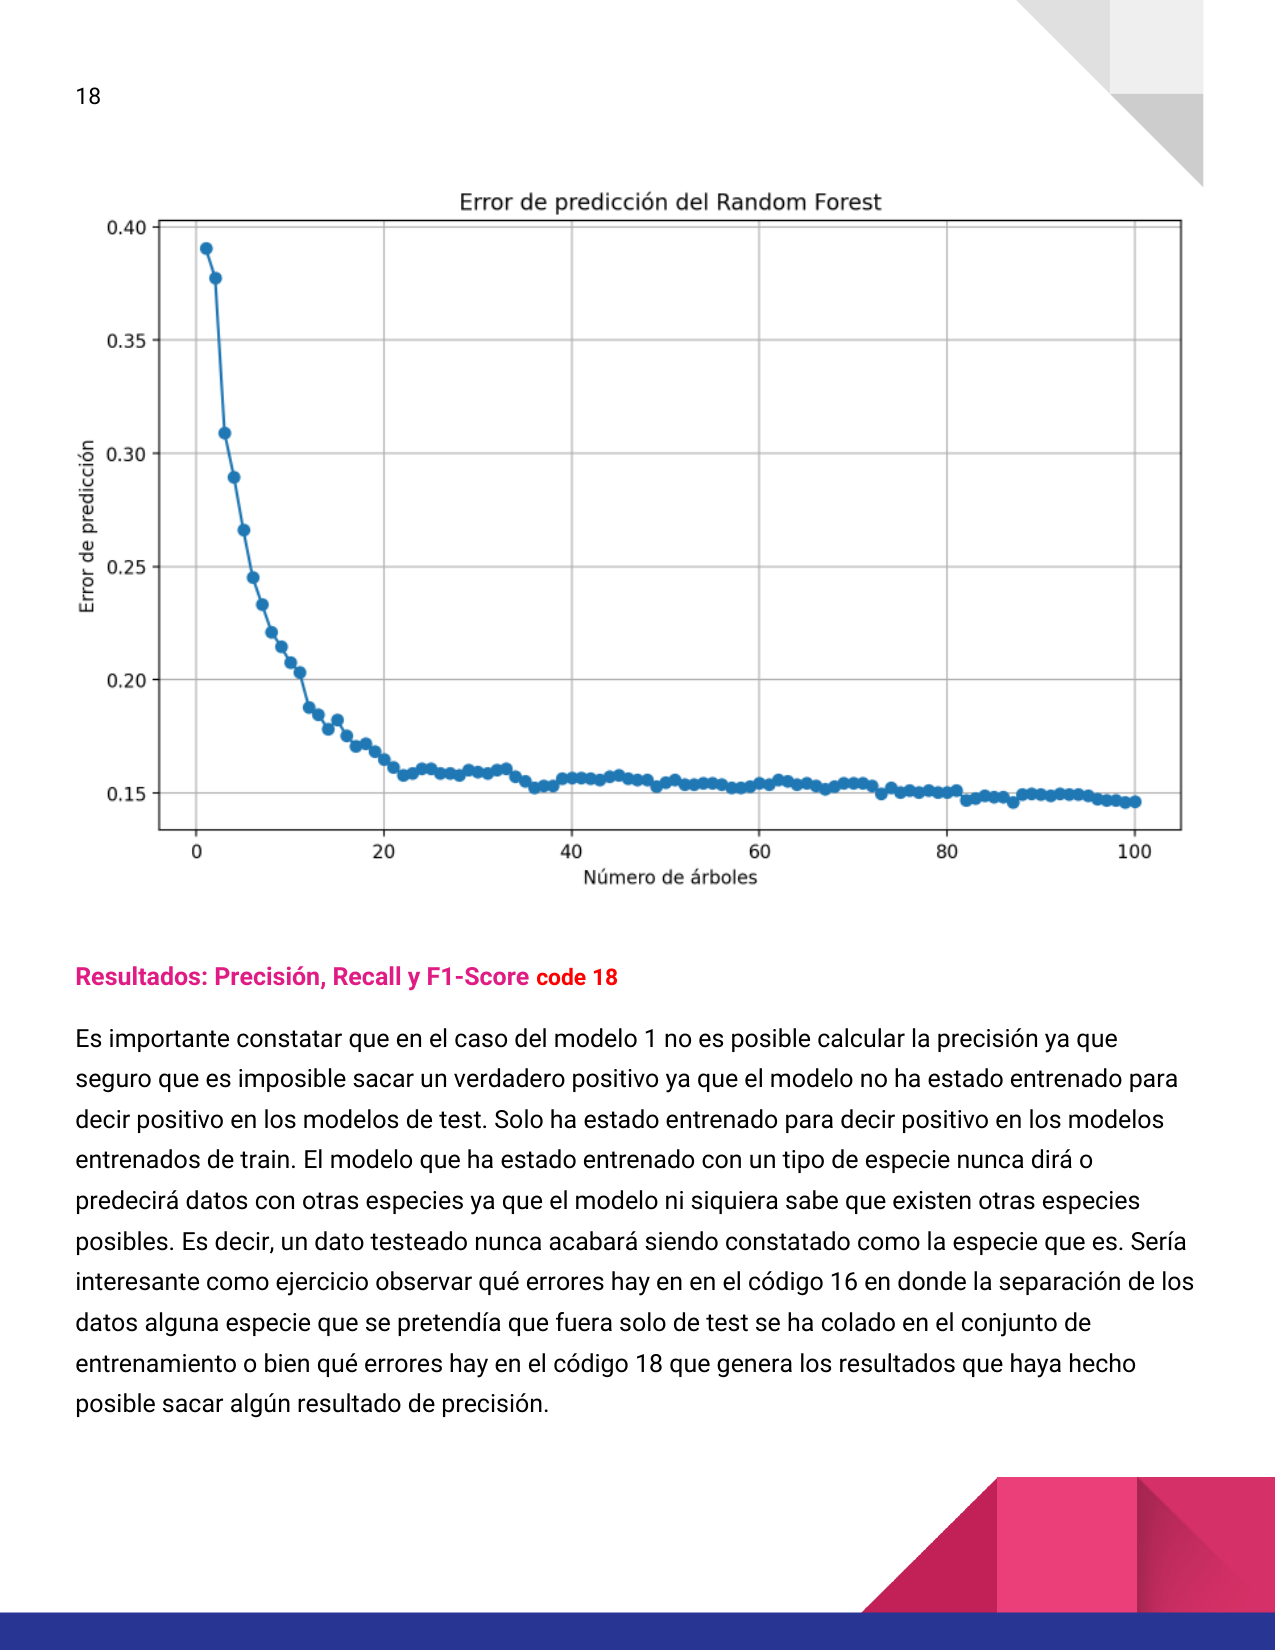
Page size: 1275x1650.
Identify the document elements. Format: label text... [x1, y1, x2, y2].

picture [75, 0, 1204, 894]
text Resultados: Precisión, Recall y F1-Score code 18 [75, 962, 1198, 992]
text Es importante constatar que en el caso del modelo 1 no es posible calcular la precisión ya que seguro que es imposible sacar un verdadero positivo ya que el modelo no ha estado entrenado para decir positivo en los modelos de test. Solo ha estado entrenado para decir positivo en los modelos entrenados de train. El modelo que ha estado entrenado con un tipo de especie nunca dirá o predecirá datos con otras especies ya que el modelo ni siquiera sabe que existen otras especies posibles. Es decir, un dato testeado nunca acabará siendo constatado como la especie que es. Sería interesante como ejercicio observar qué errores hay en en el código 16 en donde la separación de los datos alguna especie que se pretendía que fuera solo de test se ha colado en el conjunto de entrenamiento o bien qué errores hay en el código 18 que genera los resultados que haya hecho posible sacar algún resultado de precisión. [75, 1024, 1198, 1419]
picture [0, 1475, 1275, 1650]
